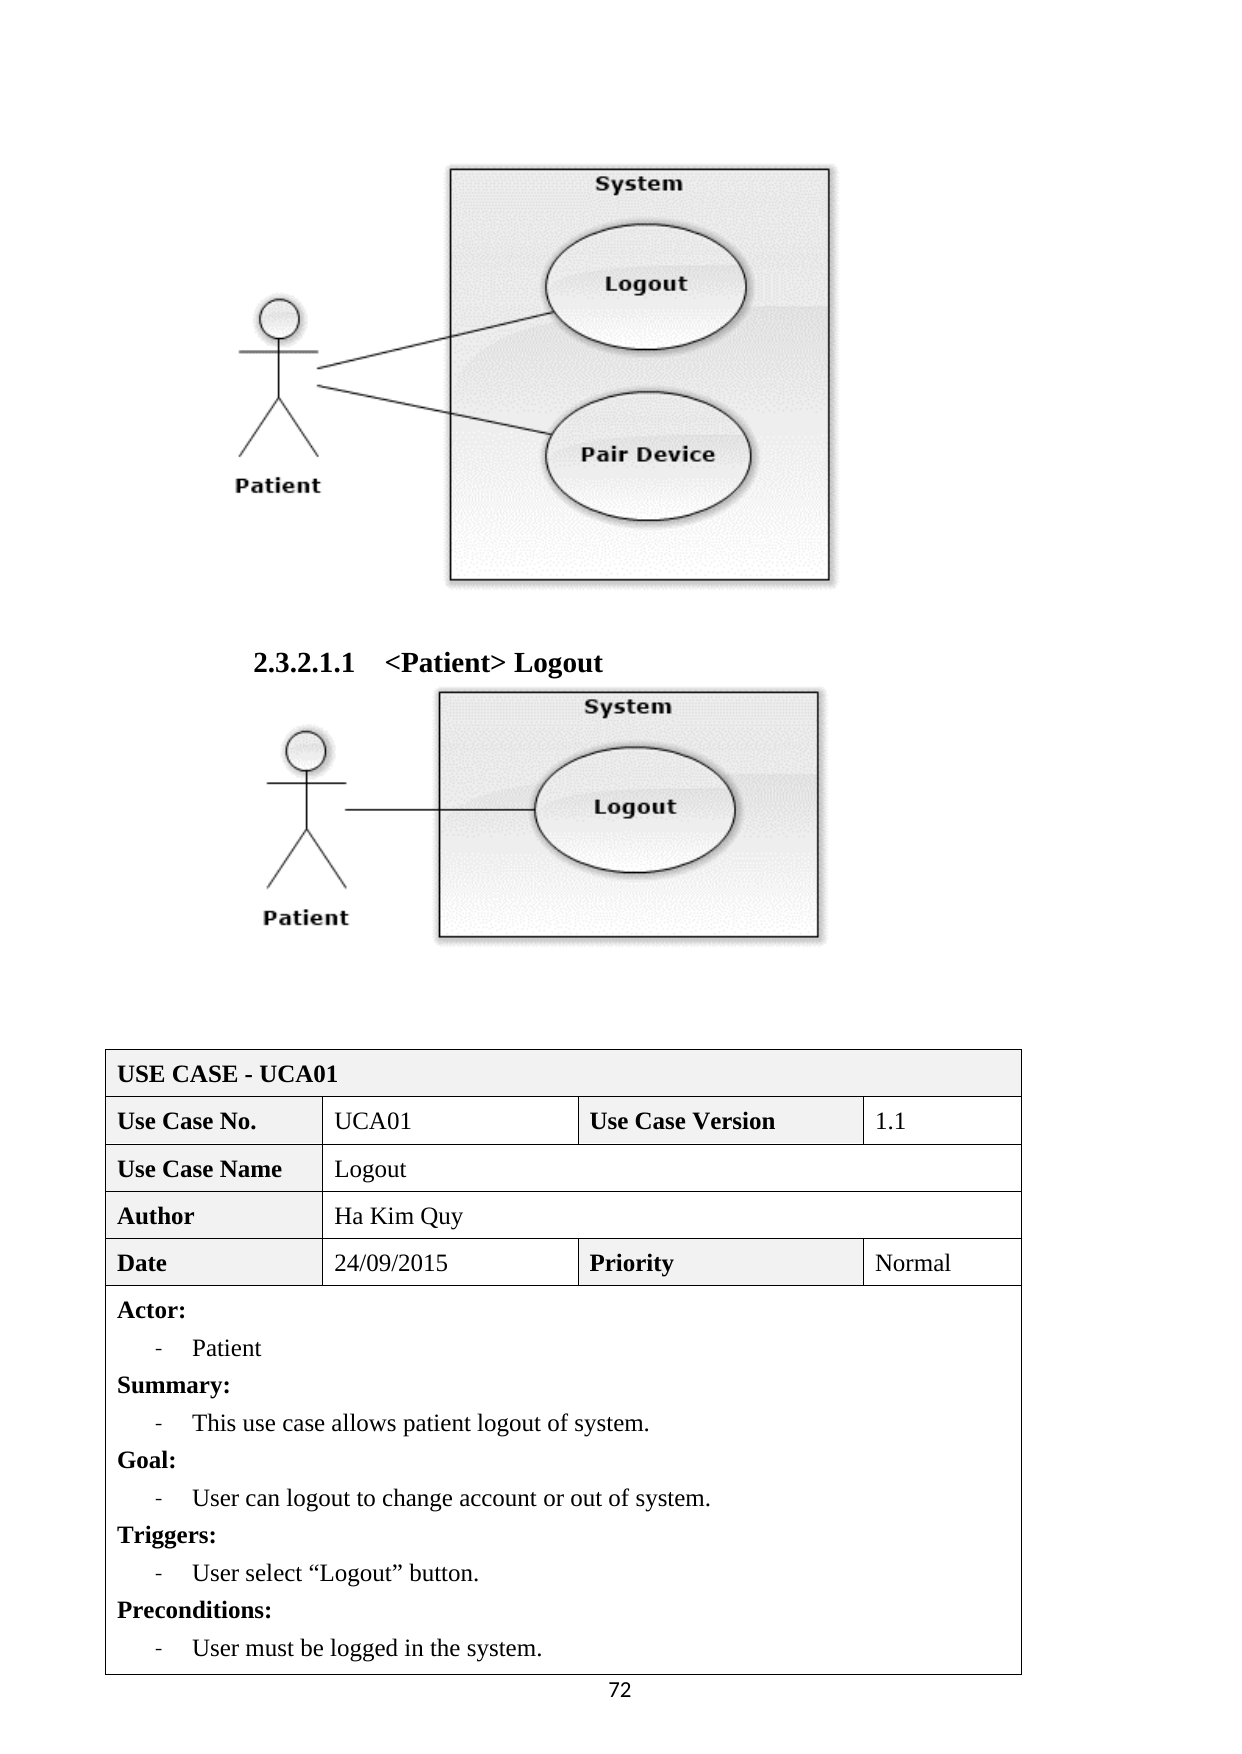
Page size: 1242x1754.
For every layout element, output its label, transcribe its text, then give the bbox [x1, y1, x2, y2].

table_cell Ha Kim Quy [323, 1192, 1021, 1238]
table_header USE CASE - UCA01 [106, 1050, 1021, 1096]
table_cell Use Case No. [106, 1097, 322, 1143]
table_cell Author [106, 1192, 322, 1238]
table_cell Use Case Name [106, 1145, 322, 1191]
picture [225, 162, 869, 620]
table_cell Date [106, 1239, 322, 1285]
table_cell UCA01 [323, 1097, 578, 1143]
table_cell Use Case Version [579, 1097, 863, 1143]
table_cell Normal [864, 1239, 1021, 1285]
subtitle <Patient> Logout [253, 645, 1146, 678]
table_cell 1.1 [864, 1097, 1021, 1143]
table_cell 24/09/2015 [323, 1239, 578, 1285]
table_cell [106, 1286, 1021, 1674]
table_cell Priority [579, 1239, 863, 1285]
table_cell Logout [323, 1145, 1021, 1191]
picture [253, 684, 858, 977]
